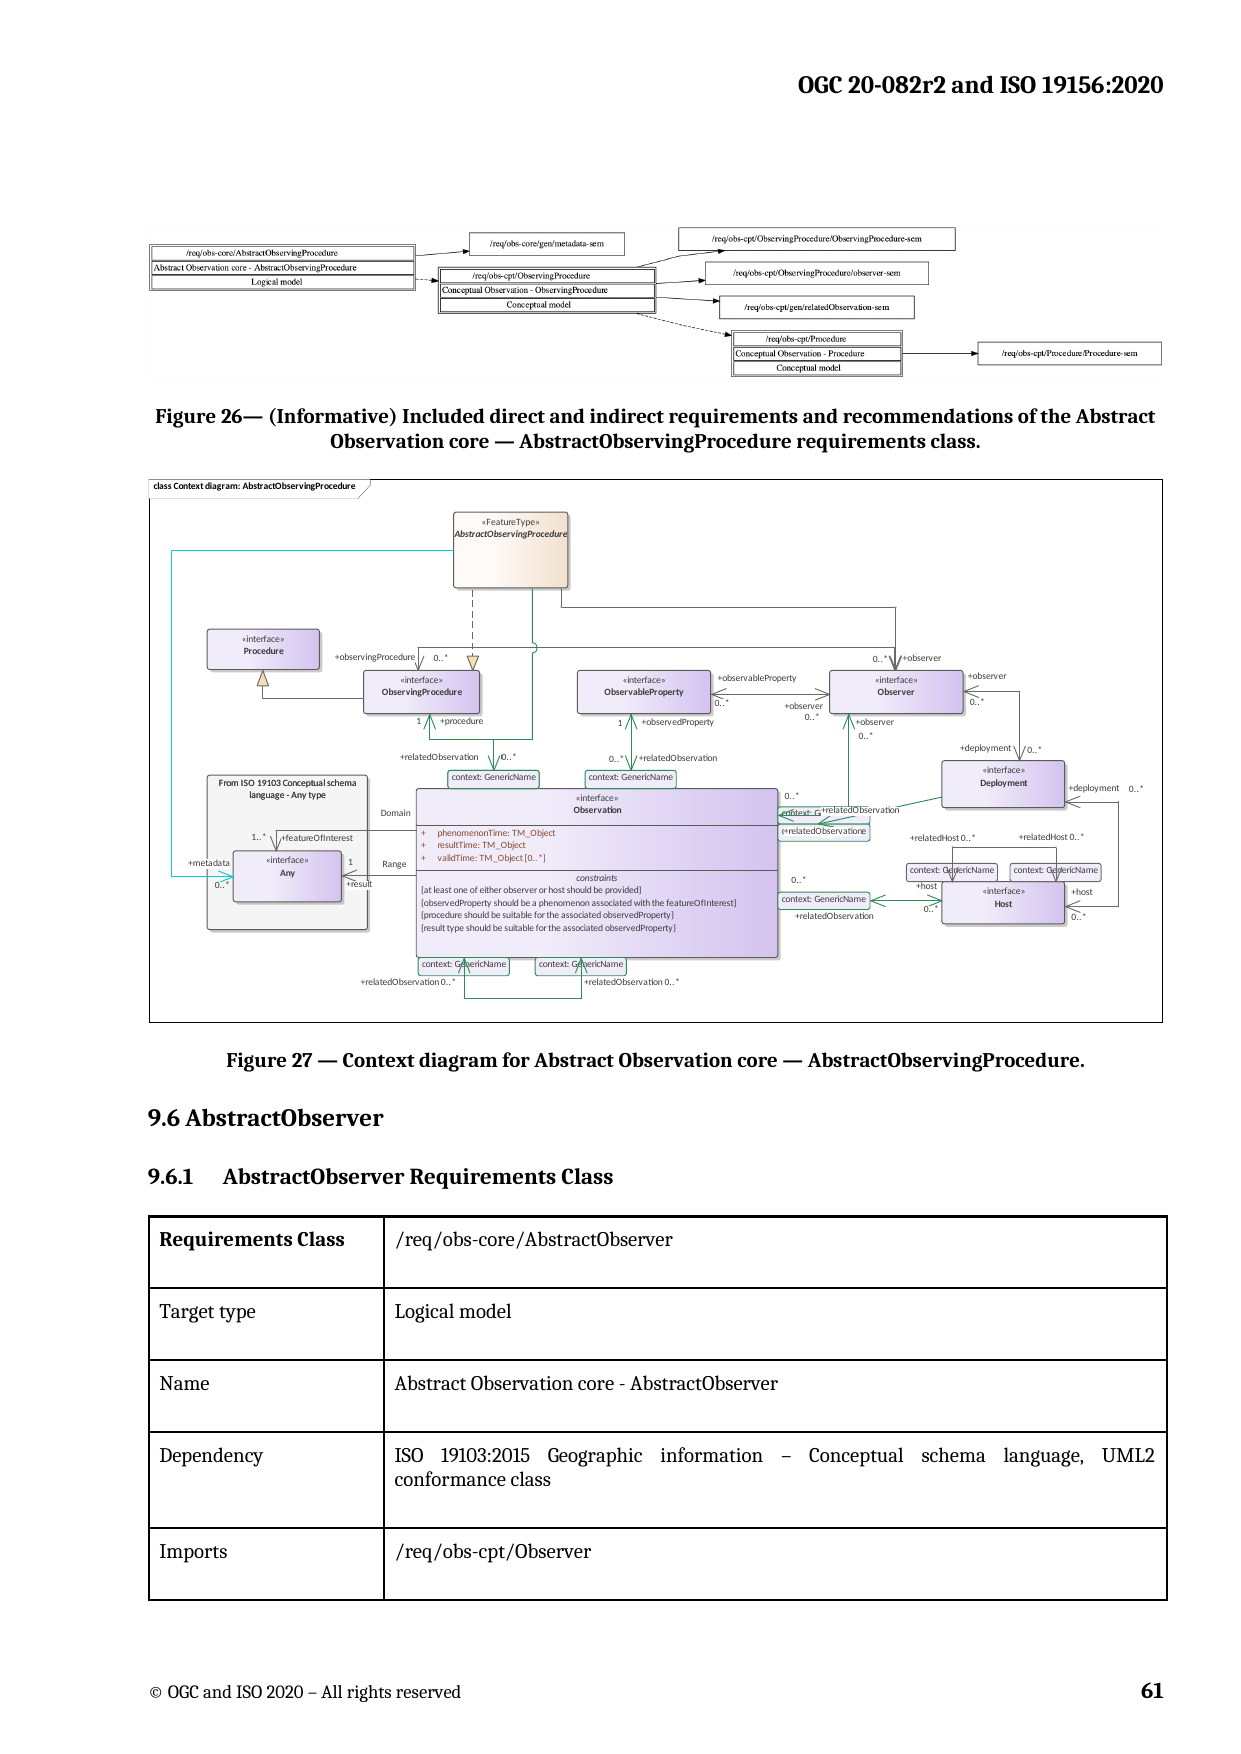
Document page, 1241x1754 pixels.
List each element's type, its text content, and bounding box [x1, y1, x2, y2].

table_cell Abstract Observation core - AbstractObserver [385, 1361, 1166, 1431]
table_cell Dependency [150, 1433, 383, 1527]
text Figure 27 — Context diagram for Abstract Observation core — AbstractObservingProcedure. [148, 1048, 1163, 1073]
subtitle AbstractObserver Requirements Class [148, 1164, 1163, 1190]
table_cell Target type [150, 1289, 383, 1359]
table_cell Name [150, 1361, 383, 1431]
table_cell ISO 19103:2015 Geographic information – Conceptual schema language, UML2 conformance class [385, 1433, 1166, 1527]
subtitle AbstractObserver [148, 1104, 1163, 1133]
picture [147, 225, 1164, 379]
table_cell Logical model [385, 1289, 1166, 1359]
table_cell Imports [150, 1529, 383, 1599]
table_header Requirements Class [150, 1218, 383, 1287]
table_header /req/obs-core/AbstractObserver [385, 1218, 1166, 1287]
table_cell /req/obs-cpt/Observer [385, 1529, 1166, 1599]
text Figure 26— (Informative) Included direct and indirect requirements and recommendations of the Abstract Observation core — AbstractObservingProcedure requirements class. [148, 403, 1163, 453]
